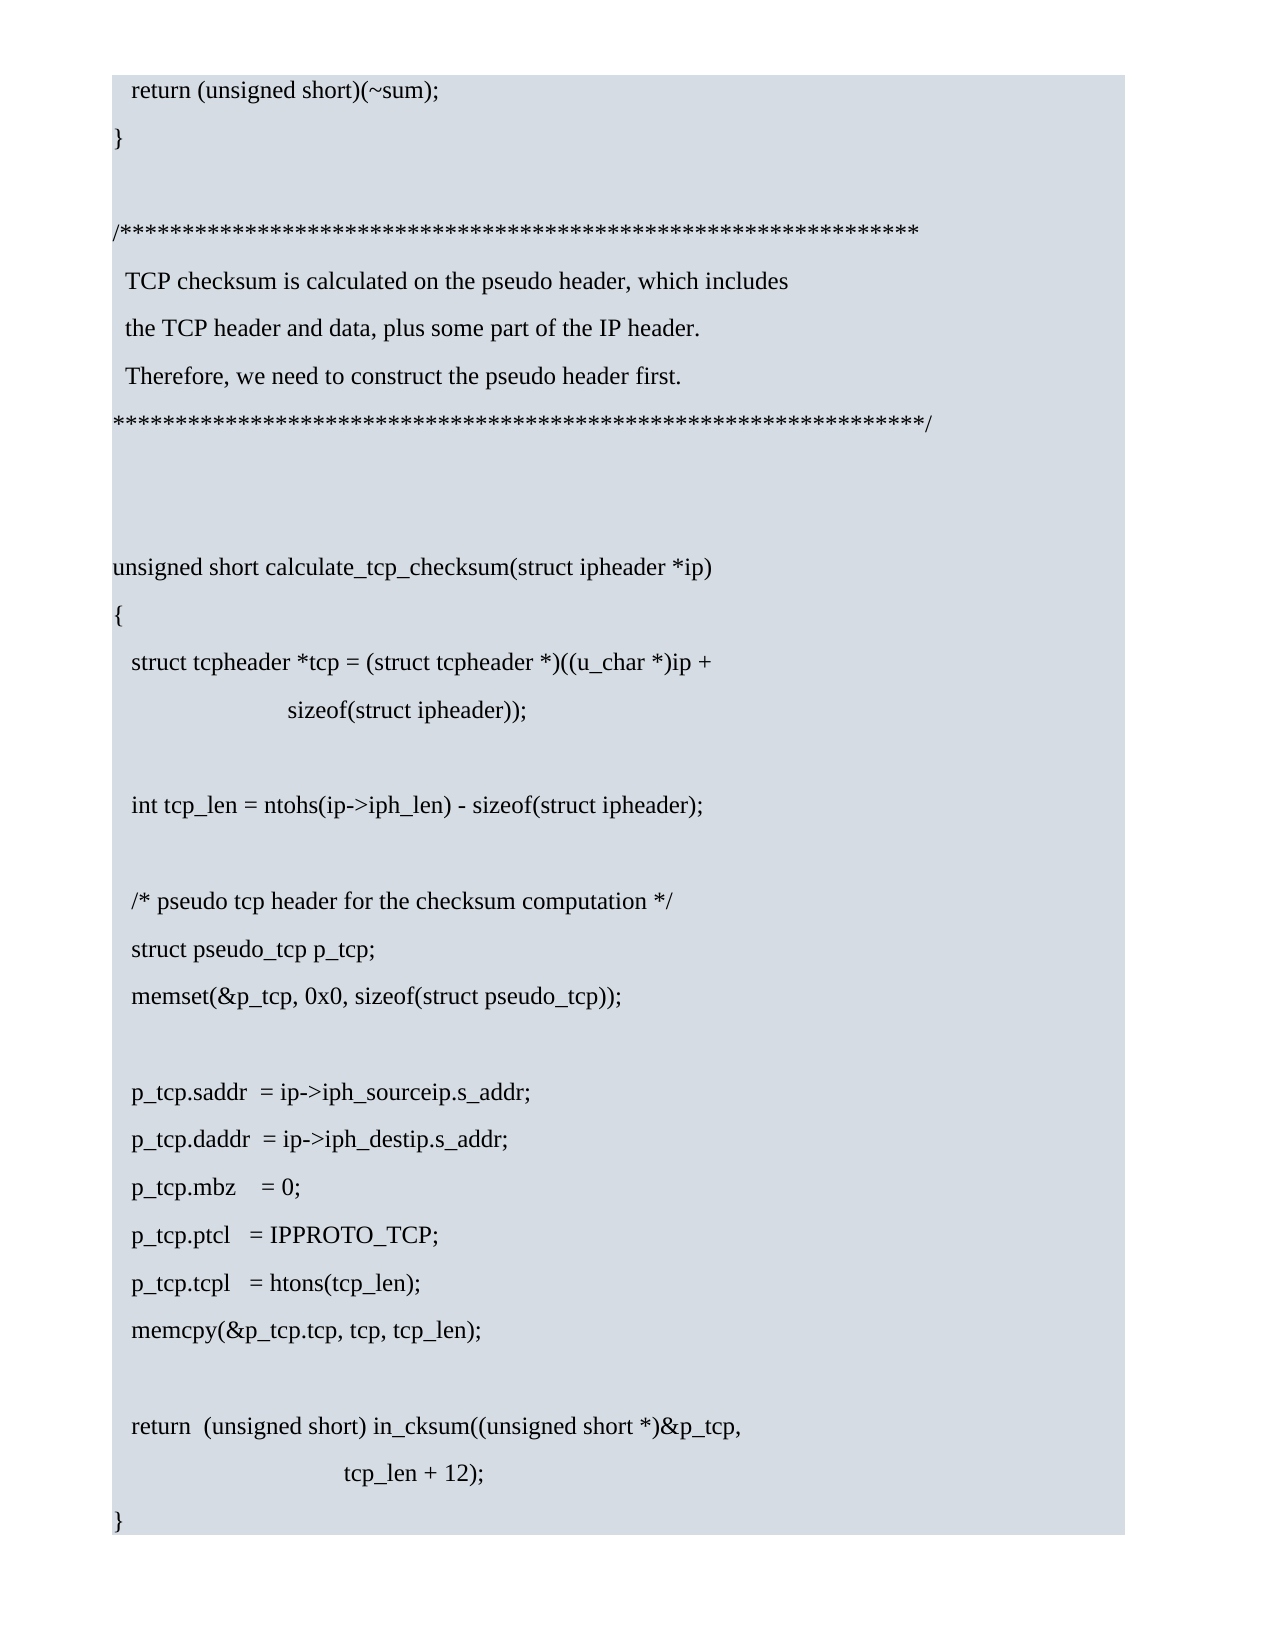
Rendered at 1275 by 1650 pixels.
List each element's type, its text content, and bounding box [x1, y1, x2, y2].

text int tcp_len = ntohs(ip->iph_len) - sizeof(struct ipheader); [112, 791, 1125, 819]
text return (unsigned short)(~sum); [112, 75, 1125, 104]
text Therefore, we need to construct the pseudo header first. [112, 361, 1125, 390]
text p_tcp.daddr = ip->iph_destip.s_addr; [112, 1124, 1125, 1153]
text p_tcp.mbz = 0; [112, 1172, 1125, 1201]
text TCP checksum is calculated on the pseudo header, which includes [112, 266, 1125, 294]
text struct pseudo_tcp p_tcp; [112, 934, 1125, 962]
text memset(&p_tcp, 0x0, sizeof(struct pseudo_tcp)); [112, 981, 1125, 1010]
text unsigned short calculate_tcp_checksum(struct ipheader *ip) [112, 552, 1125, 581]
text p_tcp.ptcl = IPPROTO_TCP; [112, 1220, 1125, 1249]
text p_tcp.tcpl = htons(tcp_len); [112, 1268, 1125, 1296]
text /**************************************************************** [112, 218, 1125, 247]
text the TCP header and data, plus some part of the IP header. [112, 313, 1125, 342]
text p_tcp.saddr = ip->iph_sourceip.s_addr; [112, 1077, 1125, 1106]
text { [112, 600, 1125, 628]
text tcp_len + 12); [112, 1458, 1125, 1487]
text /* pseudo tcp header for the checksum computation */ [112, 886, 1125, 915]
text memcpy(&p_tcp.tcp, tcp, tcp_len); [112, 1315, 1125, 1344]
text } [112, 123, 1125, 151]
text sizeof(struct ipheader)); [112, 695, 1125, 724]
text struct tcpheader *tcp = (struct tcpheader *)((u_char *)ip + [112, 647, 1125, 676]
text return (unsigned short) in_cksum((unsigned short *)&p_tcp, [112, 1411, 1125, 1439]
text } [112, 1506, 1125, 1535]
text *****************************************************************/ [112, 409, 1125, 438]
